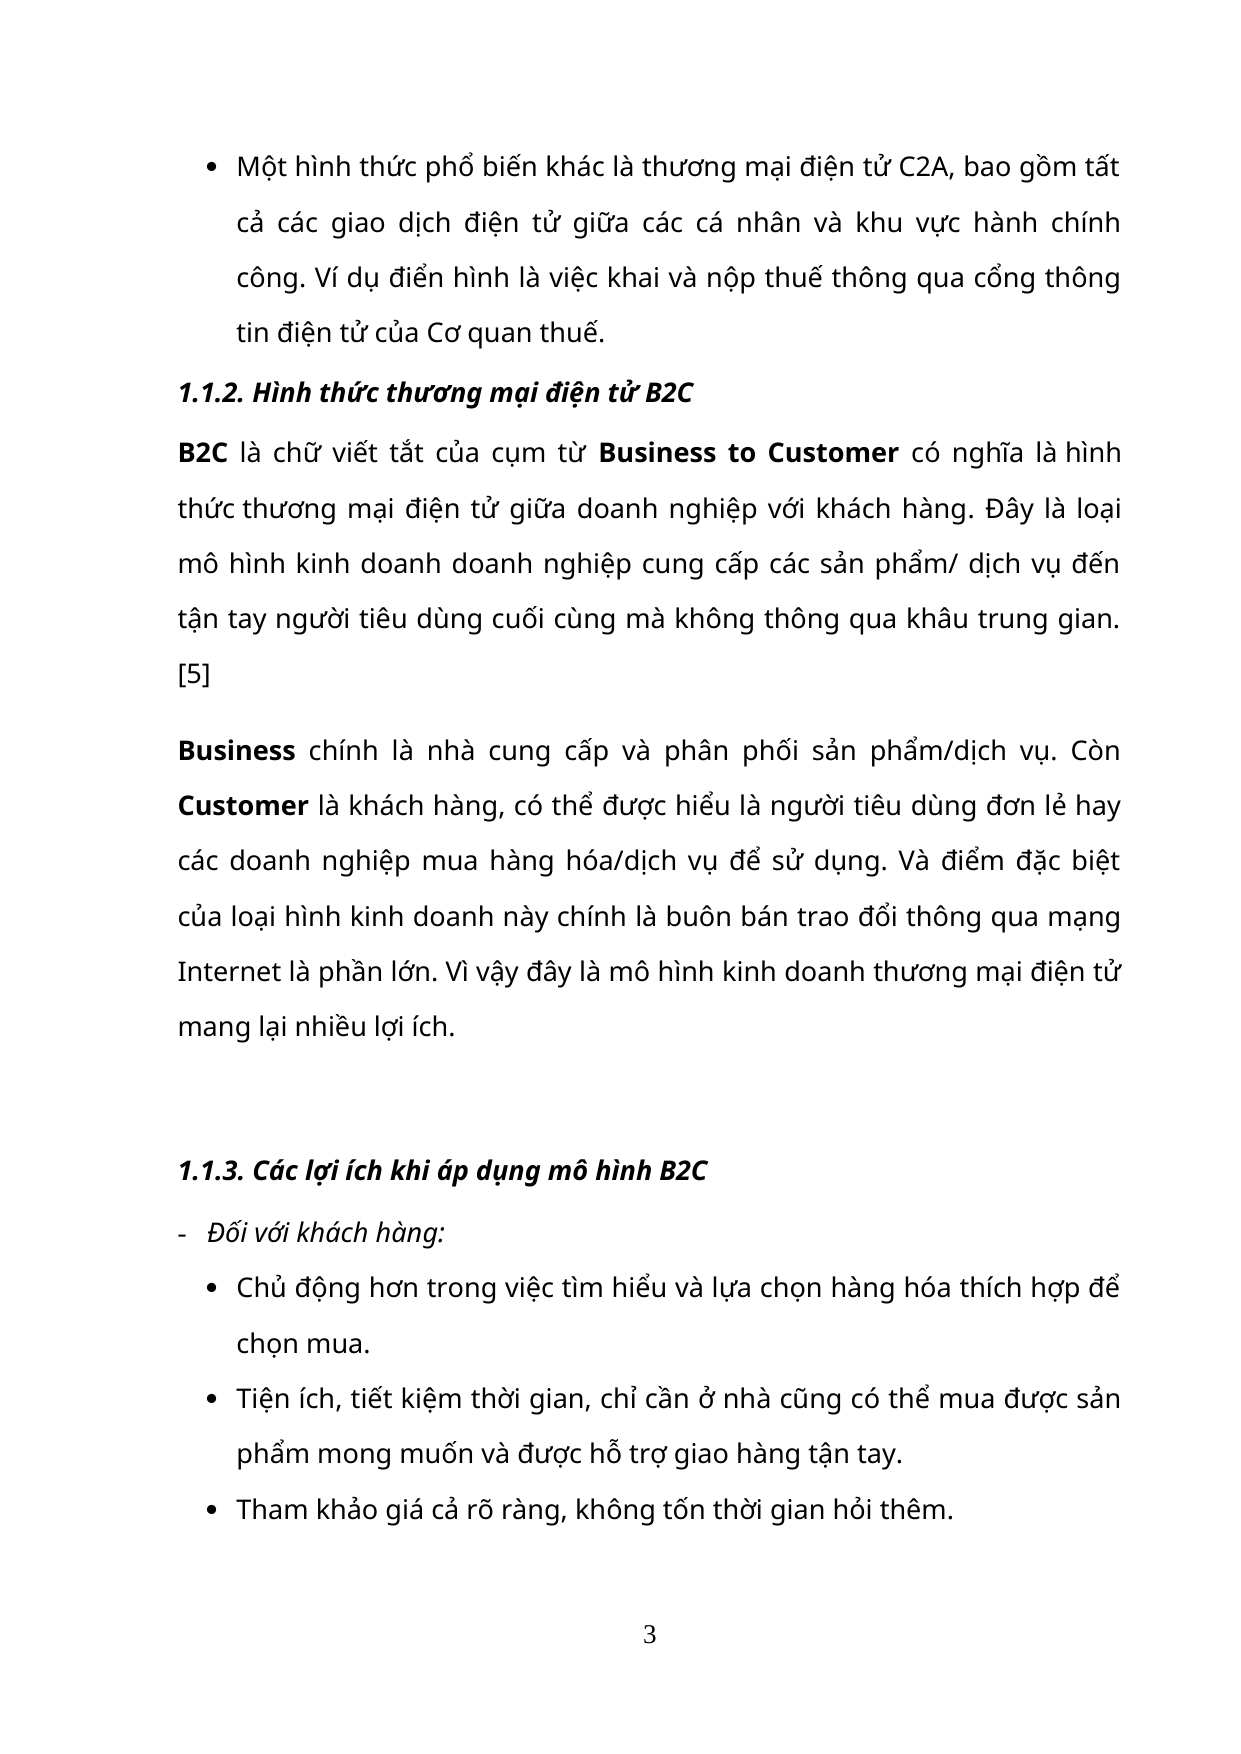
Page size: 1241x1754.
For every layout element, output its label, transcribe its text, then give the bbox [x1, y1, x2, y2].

text Business chính là nhà cung cấp và phân phối sản phẩm/dịch vụ. Còn Customer là khách hàng, có thể được hiểu là người tiêu dùng đơn lẻ hay các doanh nghiệp mua hàng hóa/dịch vụ để sử dụng. Và điểm đặc biệt của loại hình kinh doanh này chính là buôn bán trao đổi thông qua mạng Internet là phần lớn. Vì vậy đây là mô hình kinh doanh thương mại điện tử mang lại nhiều lợi ích. [177, 731, 1122, 1044]
text B2C là chữ viết tắt của cụm từ Business to Customer có nghĩa là hình thức thương mại điện tử giữa doanh nghiệp với khách hàng. Đây là loại mô hình kinh doanh doanh nghiệp cung cấp các sản phẩm/ dịch vụ đến tận tay người tiêu dùng cuối cùng mà không thông qua khâu trung gian. [177, 434, 1122, 692]
list Tham khảo giá cả rõ ràng, không tốn thời gian hỏi thêm. [207, 1490, 1122, 1527]
subtitle 1.1.3. Các lợi ích khi áp dụng mô hình B2C [177, 1152, 1122, 1188]
list Đối với khách hàng: [177, 1213, 1122, 1250]
list Một hình thức phổ biến khác là thương mại điện tử C2A, bao gồm tất cả các giao dịch điện tử giữa các cá nhân và khu vực hành chính công. Ví dụ điển hình là việc khai và nộp thuế thông qua cổng thông tin điện tử của Cơ quan thuế. [207, 148, 1122, 351]
subtitle 1.1.2. Hình thức thương mại điện tử B2C [177, 373, 1122, 410]
list Chủ động hơn trong việc tìm hiểu và lựa chọn hàng hóa thích hợp để chọn mua. [207, 1269, 1122, 1361]
list Tiện ích, tiết kiệm thời gian, chỉ cần ở nhà cũng có thể mua được sản phẩm mong muốn và được hỗ trợ giao hàng tận tay. [207, 1379, 1122, 1472]
